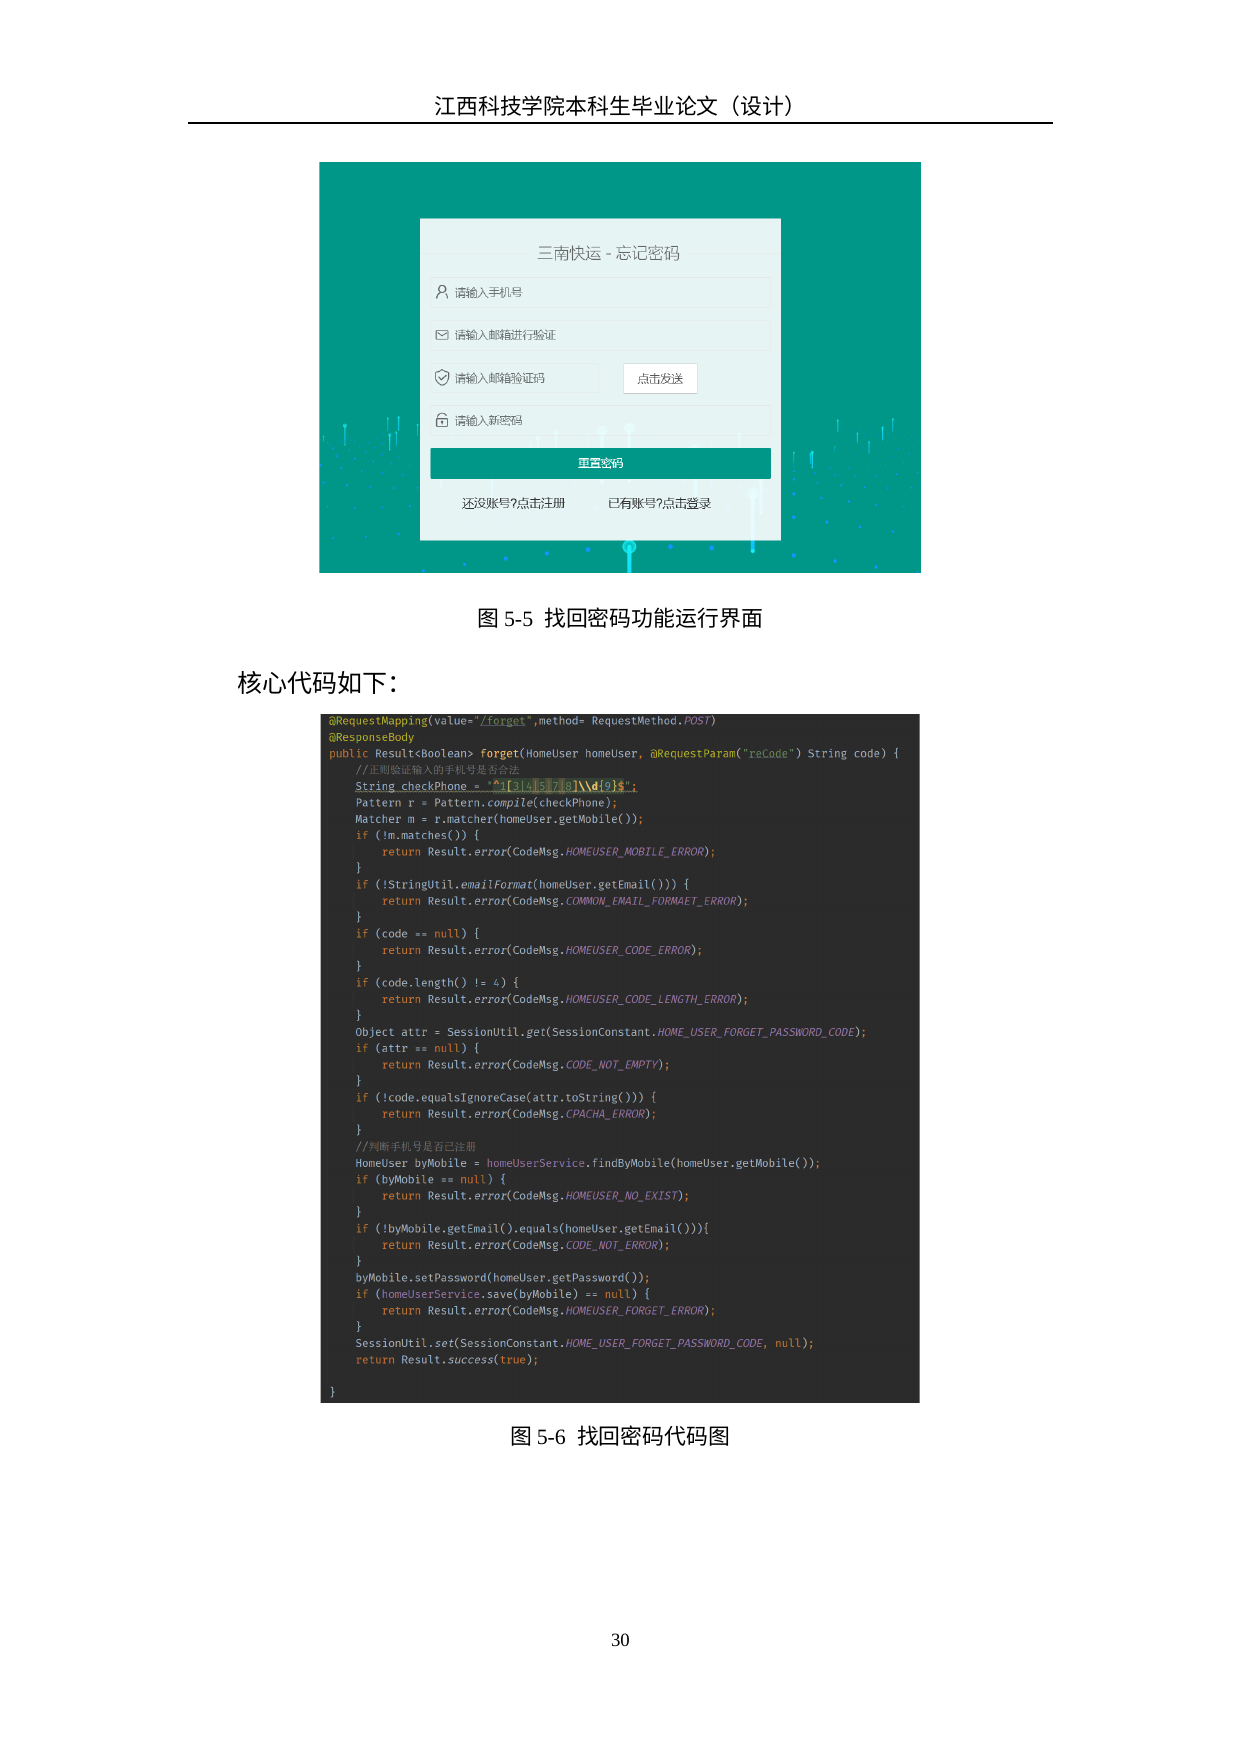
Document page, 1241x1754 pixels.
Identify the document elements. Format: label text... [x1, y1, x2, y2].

picture [319, 162, 921, 573]
text 核心代码如下： [187, 649, 1053, 714]
picture [320, 714, 920, 1403]
text 图5-5 找回密码功能运行界面 [187, 601, 1053, 633]
text 图5-6 找回密码代码图 [187, 1419, 1053, 1451]
